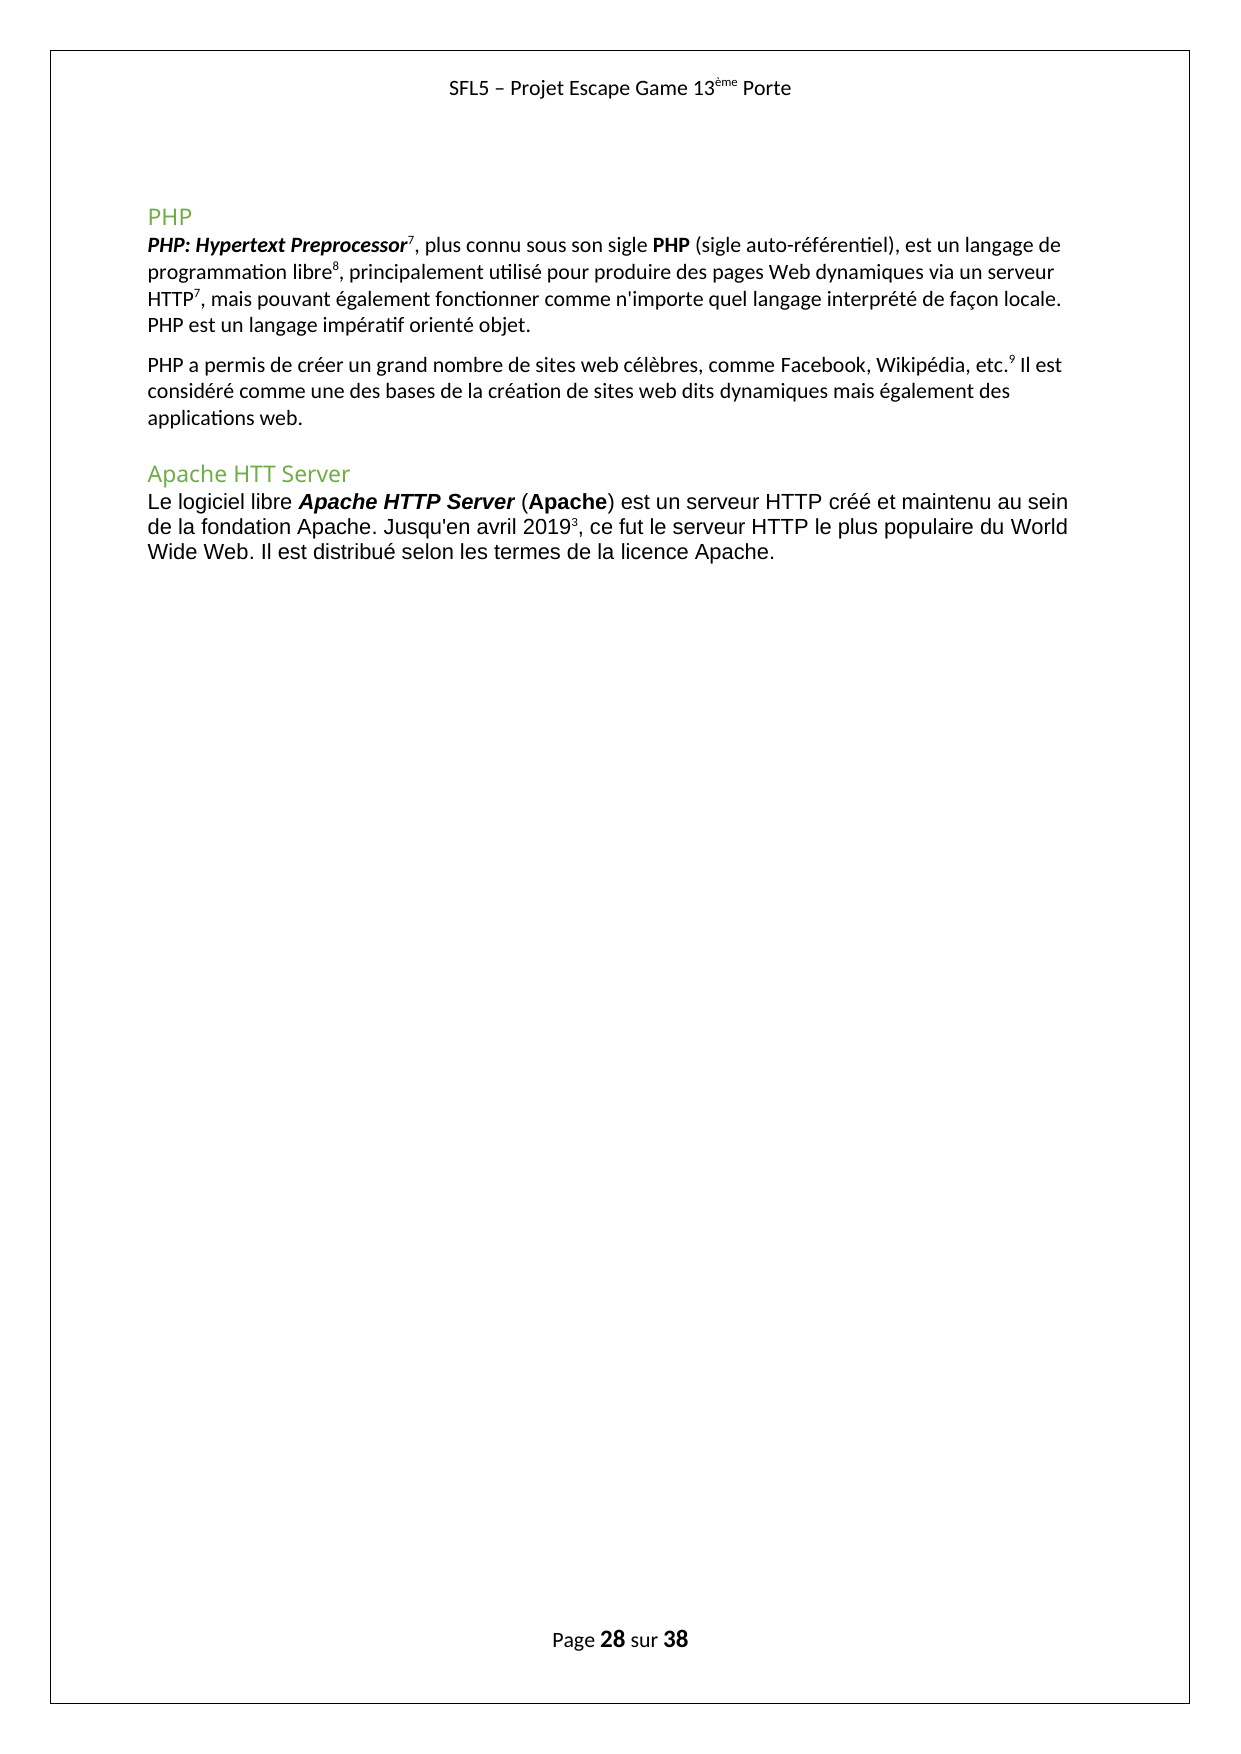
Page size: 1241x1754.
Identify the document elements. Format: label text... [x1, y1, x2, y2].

text PHP PHP: Hypertext Preprocessor7, plus connu sous son sigle PHP (sigle auto-référentiel), est un langage de programmation libre8, principalement utilisé pour produire des pages Web dynamiques via un serveur HTTP7, mais pouvant également fonctionner comme n'importe quel langage interprété de façon locale. PHP est un langage impératif orienté objet. [147, 200, 1093, 338]
text PHP a permis de créer un grand nombre de sites web célèbres, comme Facebook, Wikipédia, etc.9 Il est considéré comme une des bases de la création de sites web dits dynamiques mais également des applications web. Apache HTT Server Le logiciel libre Apache HTTP Server (Apache) est un serveur HTTP créé et maintenu au sein de la fondation Apache. Jusqu'en avril 20193, ce fut le serveur HTTP le plus populaire du World Wide Web. Il est distribué selon les termes de la licence Apache. [147, 351, 1093, 564]
